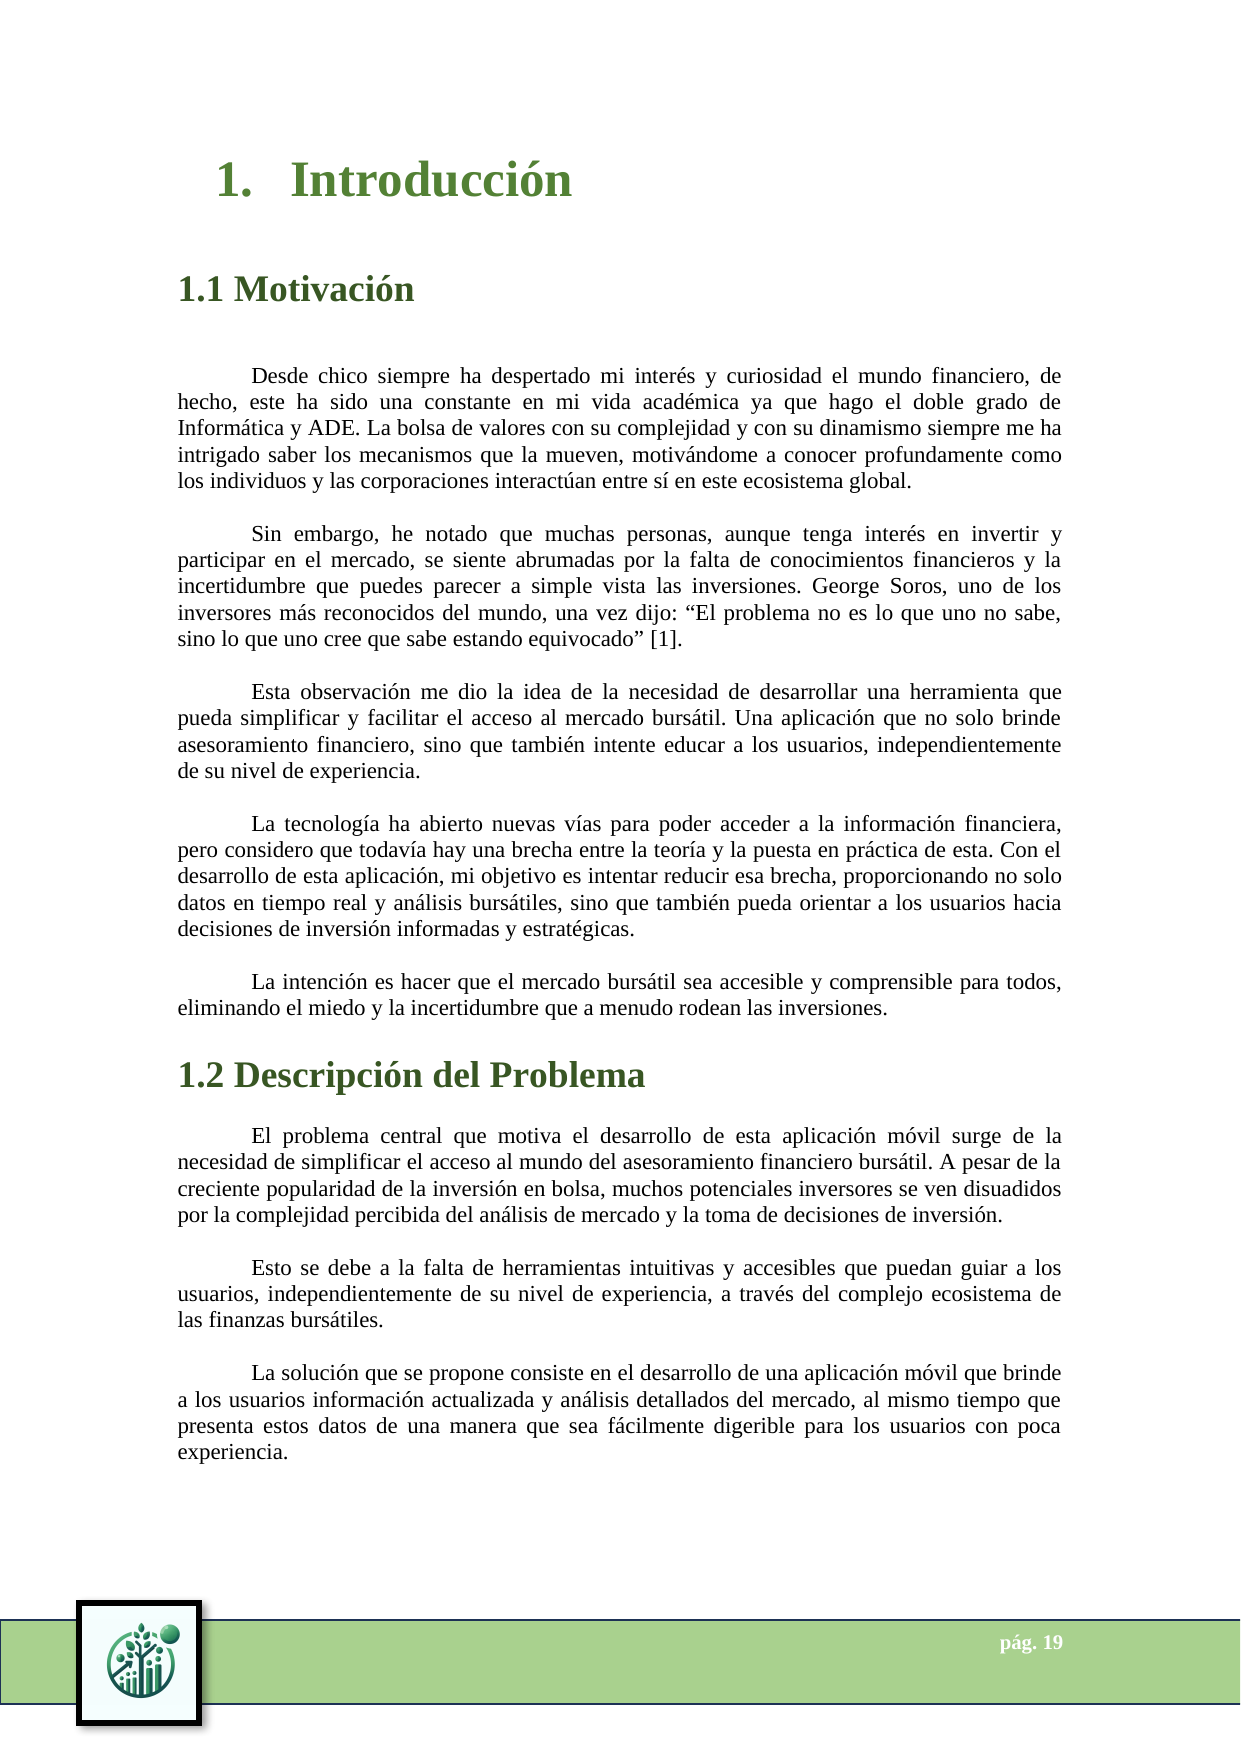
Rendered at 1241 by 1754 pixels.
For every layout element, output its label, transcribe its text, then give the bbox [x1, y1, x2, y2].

subtitle 1.2 Descripción del Problema [177, 1053, 1063, 1096]
text Esta observación me dio la idea de la necesidad de desarrollar una herramienta que pueda simplificar y facilitar el acceso al mercado bursátil. Una aplicación que no solo brinde asesoramiento financiero, sino que también intente educar a los usuarios, independientemente de su nivel de experiencia. [177, 678, 1063, 783]
text La solución que se propone consiste en el desarrollo de una aplicación móvil que brinde a los usuarios información actualizada y análisis detallados del mercado, al mismo tiempo que presenta estos datos de una manera que sea fácilmente digerible para los usuarios con poca experiencia. [177, 1359, 1063, 1465]
picture [82, 1606, 196, 1720]
text Esto se debe a la falta de herramientas intuitivas y accesibles que puedan guiar a los usuarios, independientemente de su nivel de experiencia, a través del complejo ecosistema de las finanzas bursátiles. [177, 1254, 1063, 1333]
subtitle 1.1 Motivación [177, 266, 1063, 309]
text La tecnología ha abierto nuevas vías para poder acceder a la información financiera, pero considero que todavía hay una brecha entre la teoría y la puesta en práctica de esta. Con el desarrollo de esta aplicación, mi objetivo es intentar reducir esa brecha, proporcionando no solo datos en tiempo real y análisis bursátiles, sino que también pueda orientar a los usuarios hacia decisiones de inversión informadas y estratégicas. [177, 810, 1063, 942]
text La intención es hacer que el mercado bursátil sea accesible y comprensible para todos, eliminando el miedo y la incertidumbre que a menudo rodean las inversiones. [177, 968, 1063, 1021]
text Sin embargo, he notado que muchas personas, aunque tenga interés en invertir y participar en el mercado, se siente abrumadas por la falta de conocimientos financieros y la incertidumbre que puedes parecer a simple vista las inversiones. George Soros, uno de los inversores más reconocidos del mundo, una vez dijo: “El problema no es lo que uno no sabe, sino lo que uno cree que sabe estando equivocado” . [177, 520, 1063, 652]
text El problema central que motiva el desarrollo de esta aplicación móvil surge de la necesidad de simplificar el acceso al mundo del asesoramiento financiero bursátil. A pesar de la creciente popularidad de la inversión en bolsa, muchos potenciales inversores se ven disuadidos por la complejidad percibida del análisis de mercado y la toma de decisiones de inversión. [177, 1122, 1063, 1227]
text Desde chico siempre ha despertado mi interés y curiosidad el mundo financiero, de hecho, este ha sido una constante en mi vida académica ya que hago el doble grado de Informática y ADE. La bolsa de valores con su complejidad y con su dinamismo siempre me ha intrigado saber los mecanismos que la mueven, motivándome a conocer profundamente como los individuos y las corporaciones interactúan entre sí en este ecosistema global. [177, 362, 1063, 493]
subtitle Introducción [215, 149, 1063, 208]
